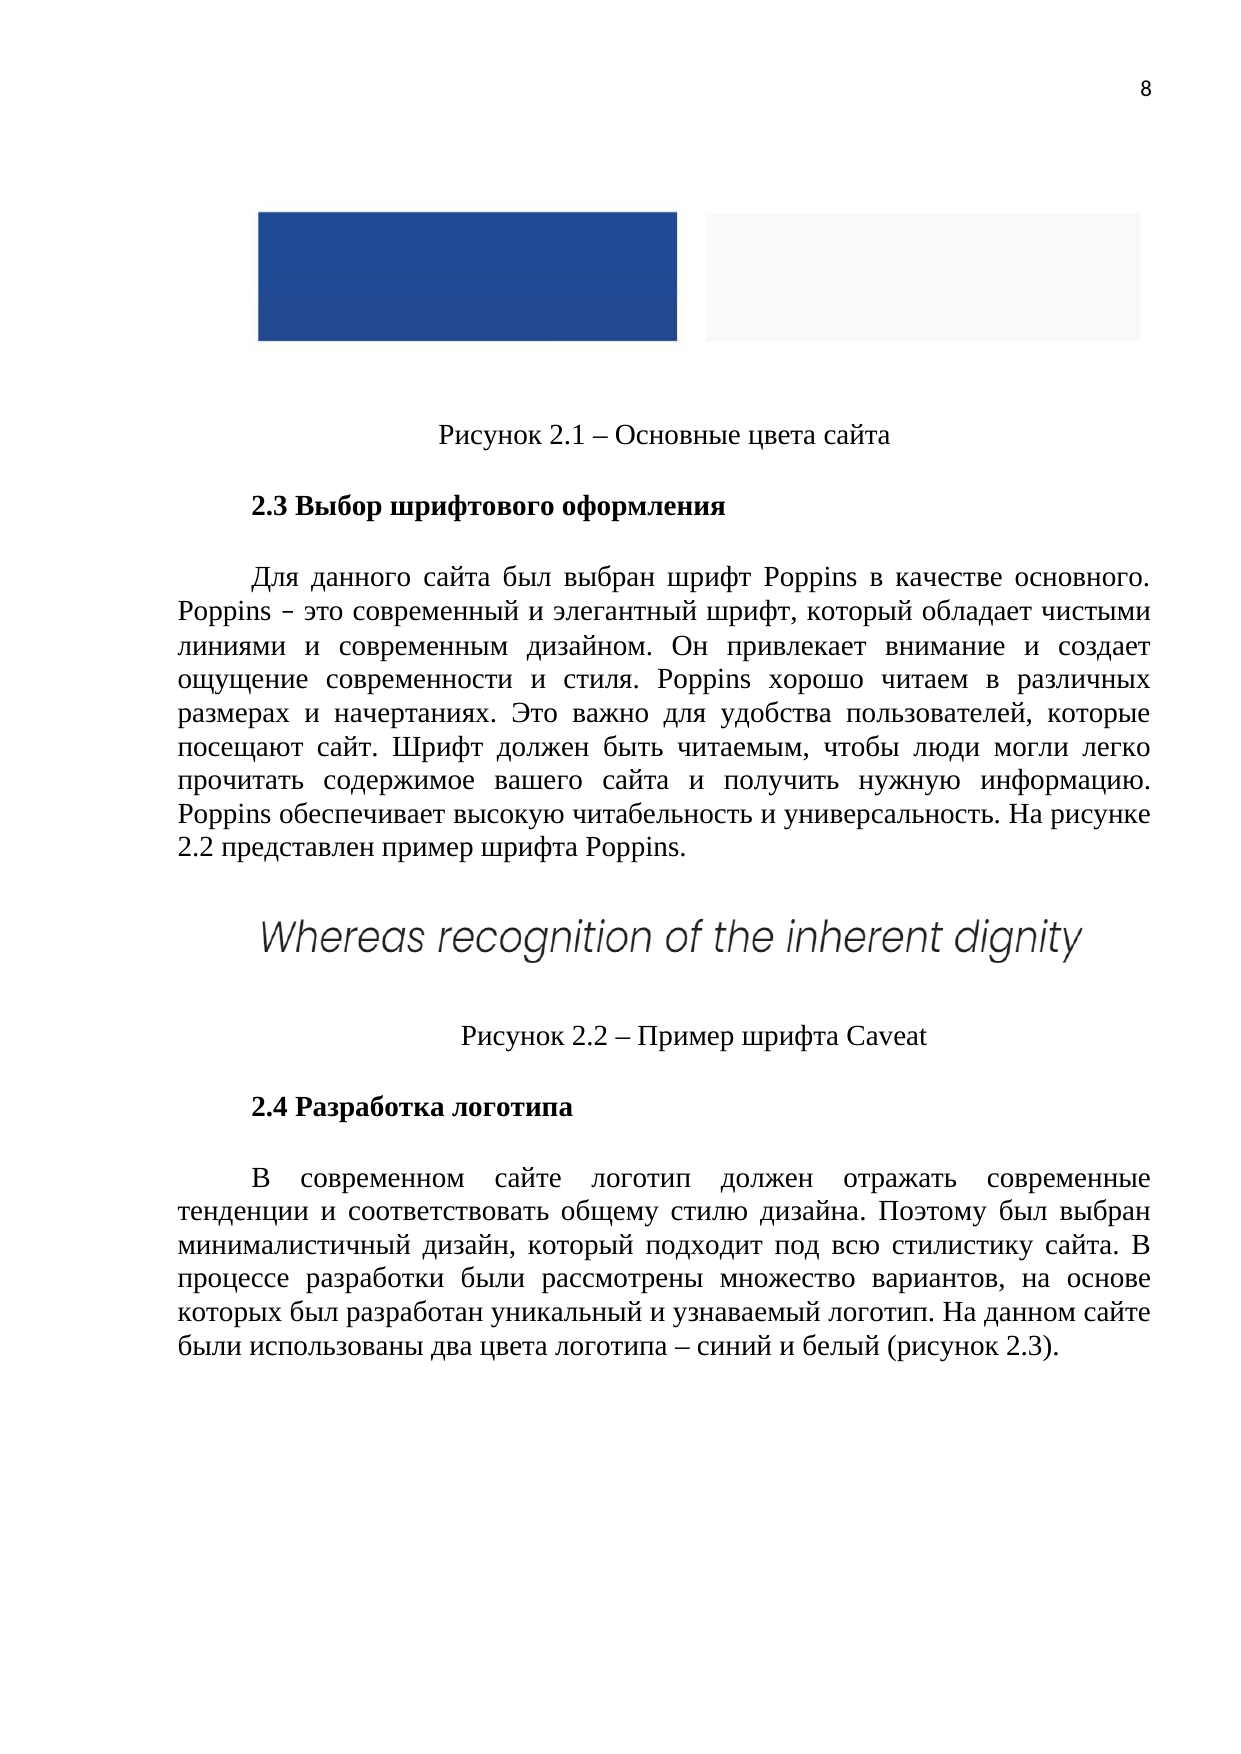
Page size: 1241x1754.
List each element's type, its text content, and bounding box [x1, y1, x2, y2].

text Рисунок 2.2 – Пример шрифта Caveat [177, 1018, 1152, 1051]
text 2.3 Выбор шрифтового оформления [177, 488, 1152, 521]
text Для данного сайта был выбран шрифт Poppins в качестве основного. Poppins – это современный и элегантный шрифт, который обладает чистыми линиями и современным дизайном. Он привлекает внимание и создает ощущение современности и стиля. Poppins хорошо читаем в различных размерах и начертаниях. Это важно для удобства пользователей, которые посещают сайт. Шрифт должен быть читаемым, чтобы люди могли легко прочитать содержимое вашего сайта и получить нужную информацию. Poppins обеспечивает высокую читабельность и универсальность. На рисунке 2.2 представлен пример шрифта Poppins. [177, 559, 1152, 863]
picture [236, 900, 1109, 981]
text В современном сайте логотип должен отражать современные тенденции и соответствовать общему стилю дизайна. Поэтому был выбран минималистичный дизайн, который подходит под всю стилистику сайта. В процессе разработки были рассмотрены множество вариантов, на основе которых был разработан уникальный и узнаваемый логотип. На данном сайте были использованы два цвета логотипа – синий и белый (рисунок 2.3). [177, 1160, 1152, 1361]
text 2.4 Разработка логотипа [177, 1089, 1152, 1122]
picture [236, 129, 1211, 417]
